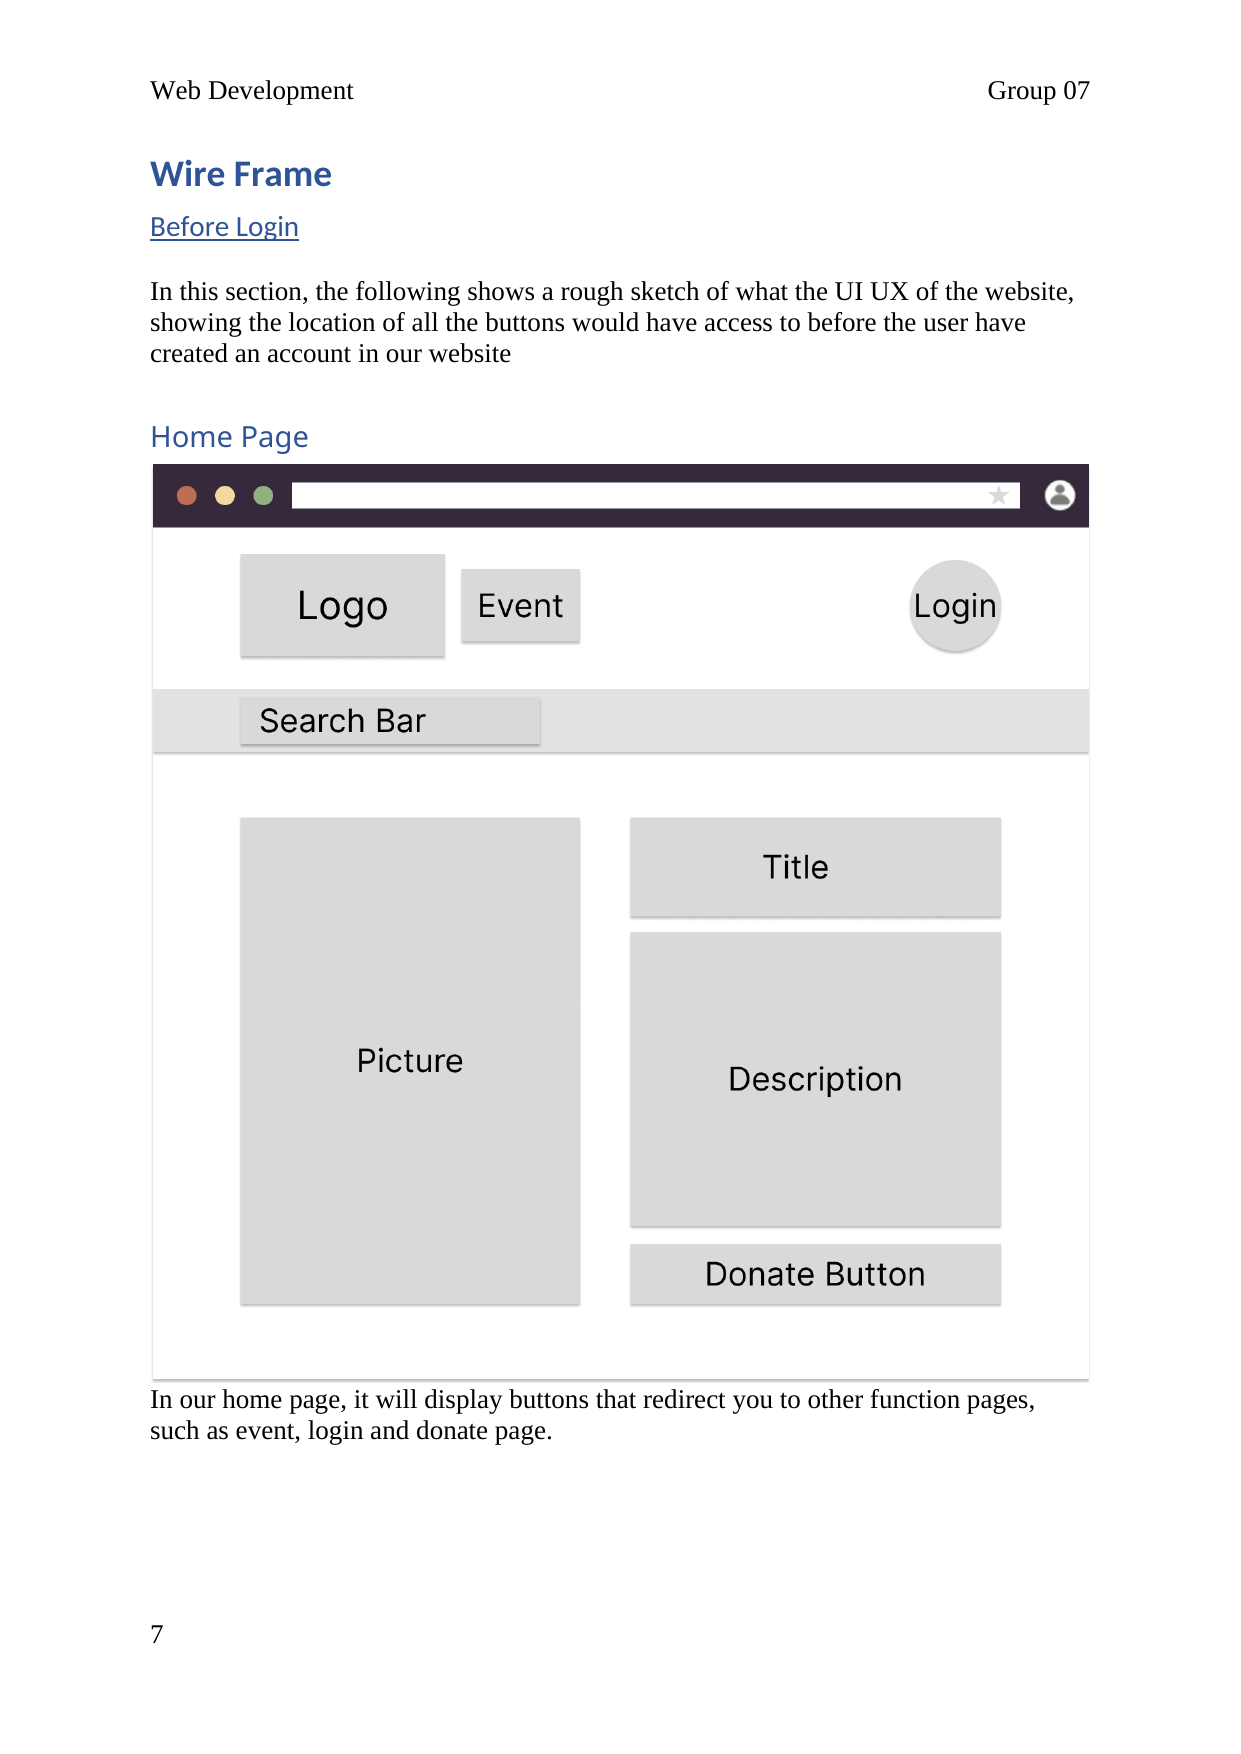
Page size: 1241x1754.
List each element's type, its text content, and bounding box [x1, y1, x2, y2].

subtitle Before Login [150, 208, 1090, 244]
picture [150, 464, 1091, 1384]
subtitle Wire Frame [150, 150, 1090, 196]
text In this section, the following shows a rough sketch of what the UI UX of the website, showing the location of all the buttons would have access to before the user have created an account in our website [150, 275, 1090, 368]
text In our home page, it will display buttons that redirect you to other function pages, such as event, login and donate page. [150, 1384, 1090, 1445]
subtitle Home Page [150, 416, 1090, 456]
